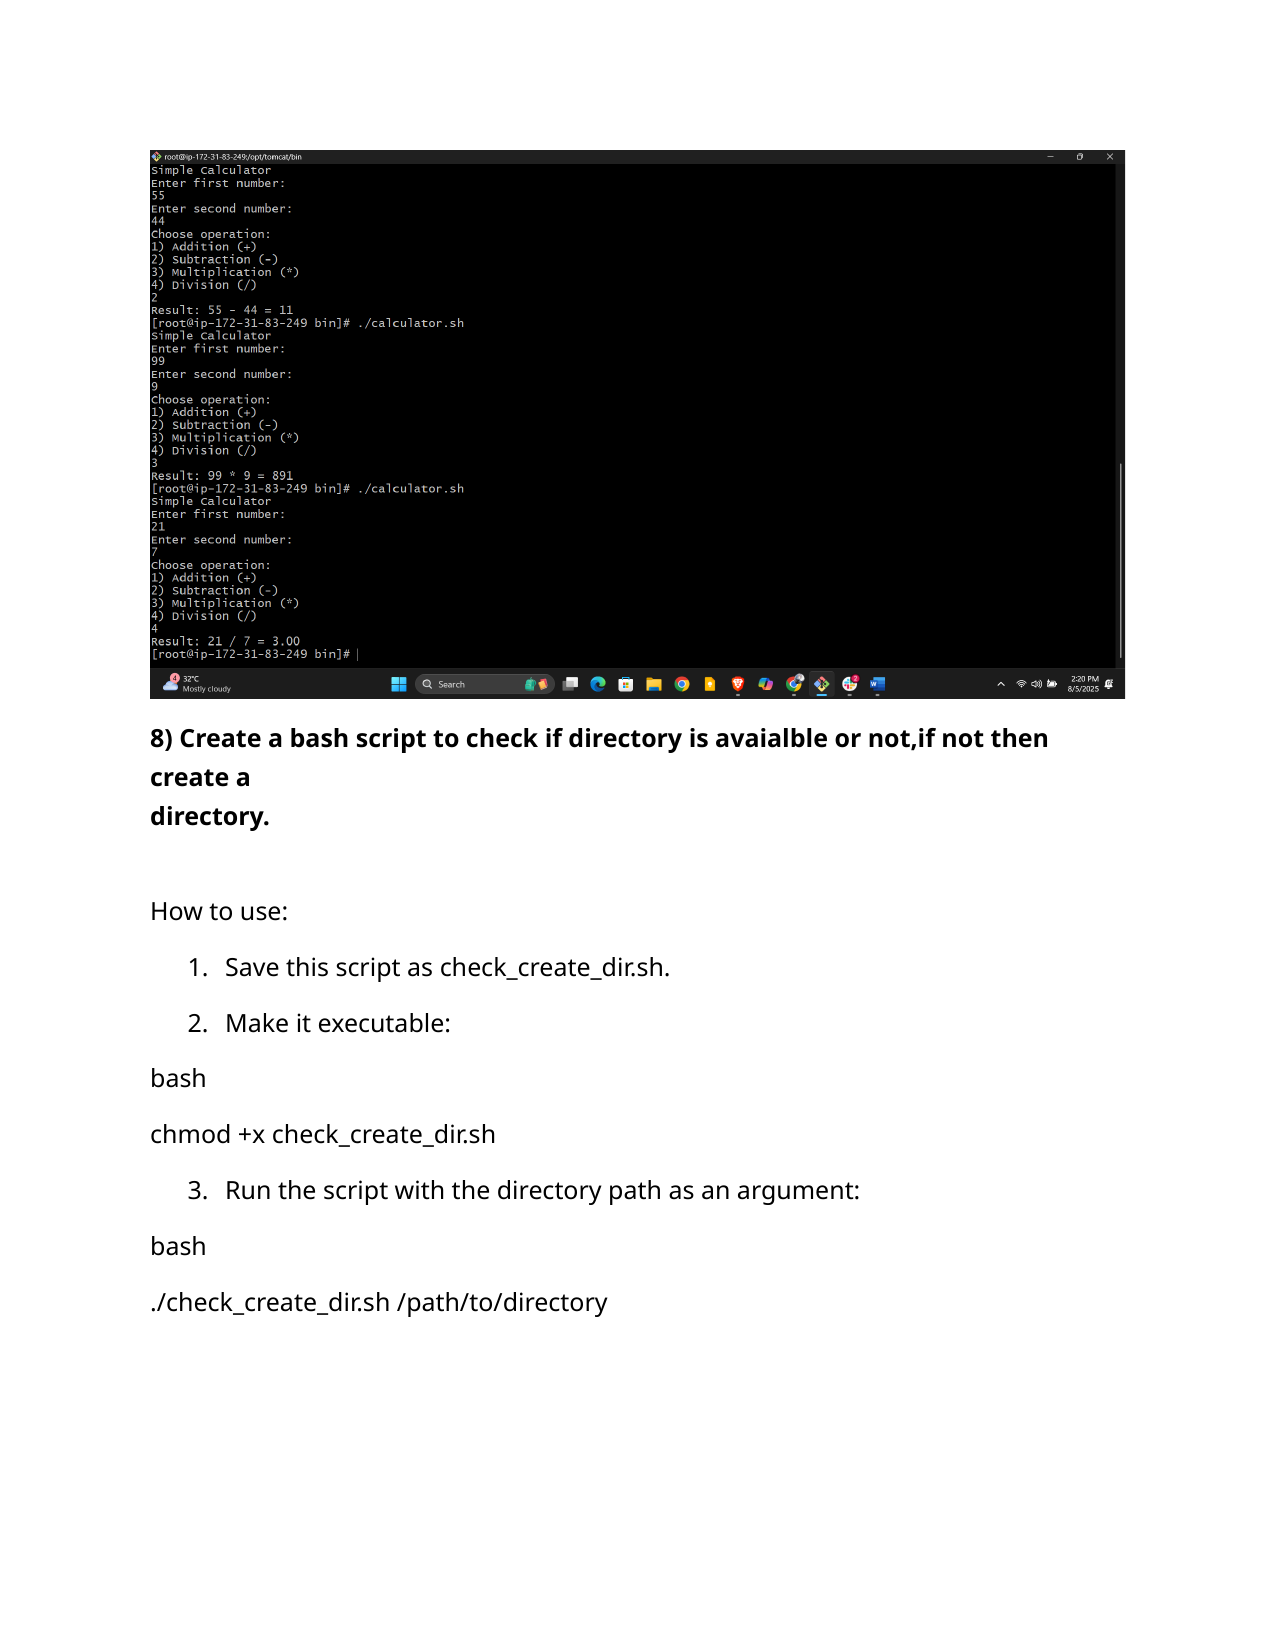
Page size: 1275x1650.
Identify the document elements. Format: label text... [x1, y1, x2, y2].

picture [150, 150, 1125, 699]
text ./check_create_dir.sh /path/to/directory [150, 1284, 1125, 1318]
list Save this script as check_create_dir.sh. [187, 949, 1125, 983]
text bash [150, 1061, 1125, 1095]
text bash [150, 1228, 1125, 1263]
text 8) Create a bash script to check if directory is avaialble or not,if not then create a directory. [150, 720, 1125, 872]
text How to use: [150, 893, 1125, 928]
text chmod +x check_create_dir.sh [150, 1117, 1125, 1151]
list Make it executable: [187, 1005, 1125, 1039]
list Run the script with the directory path as an argument: [187, 1173, 1125, 1207]
